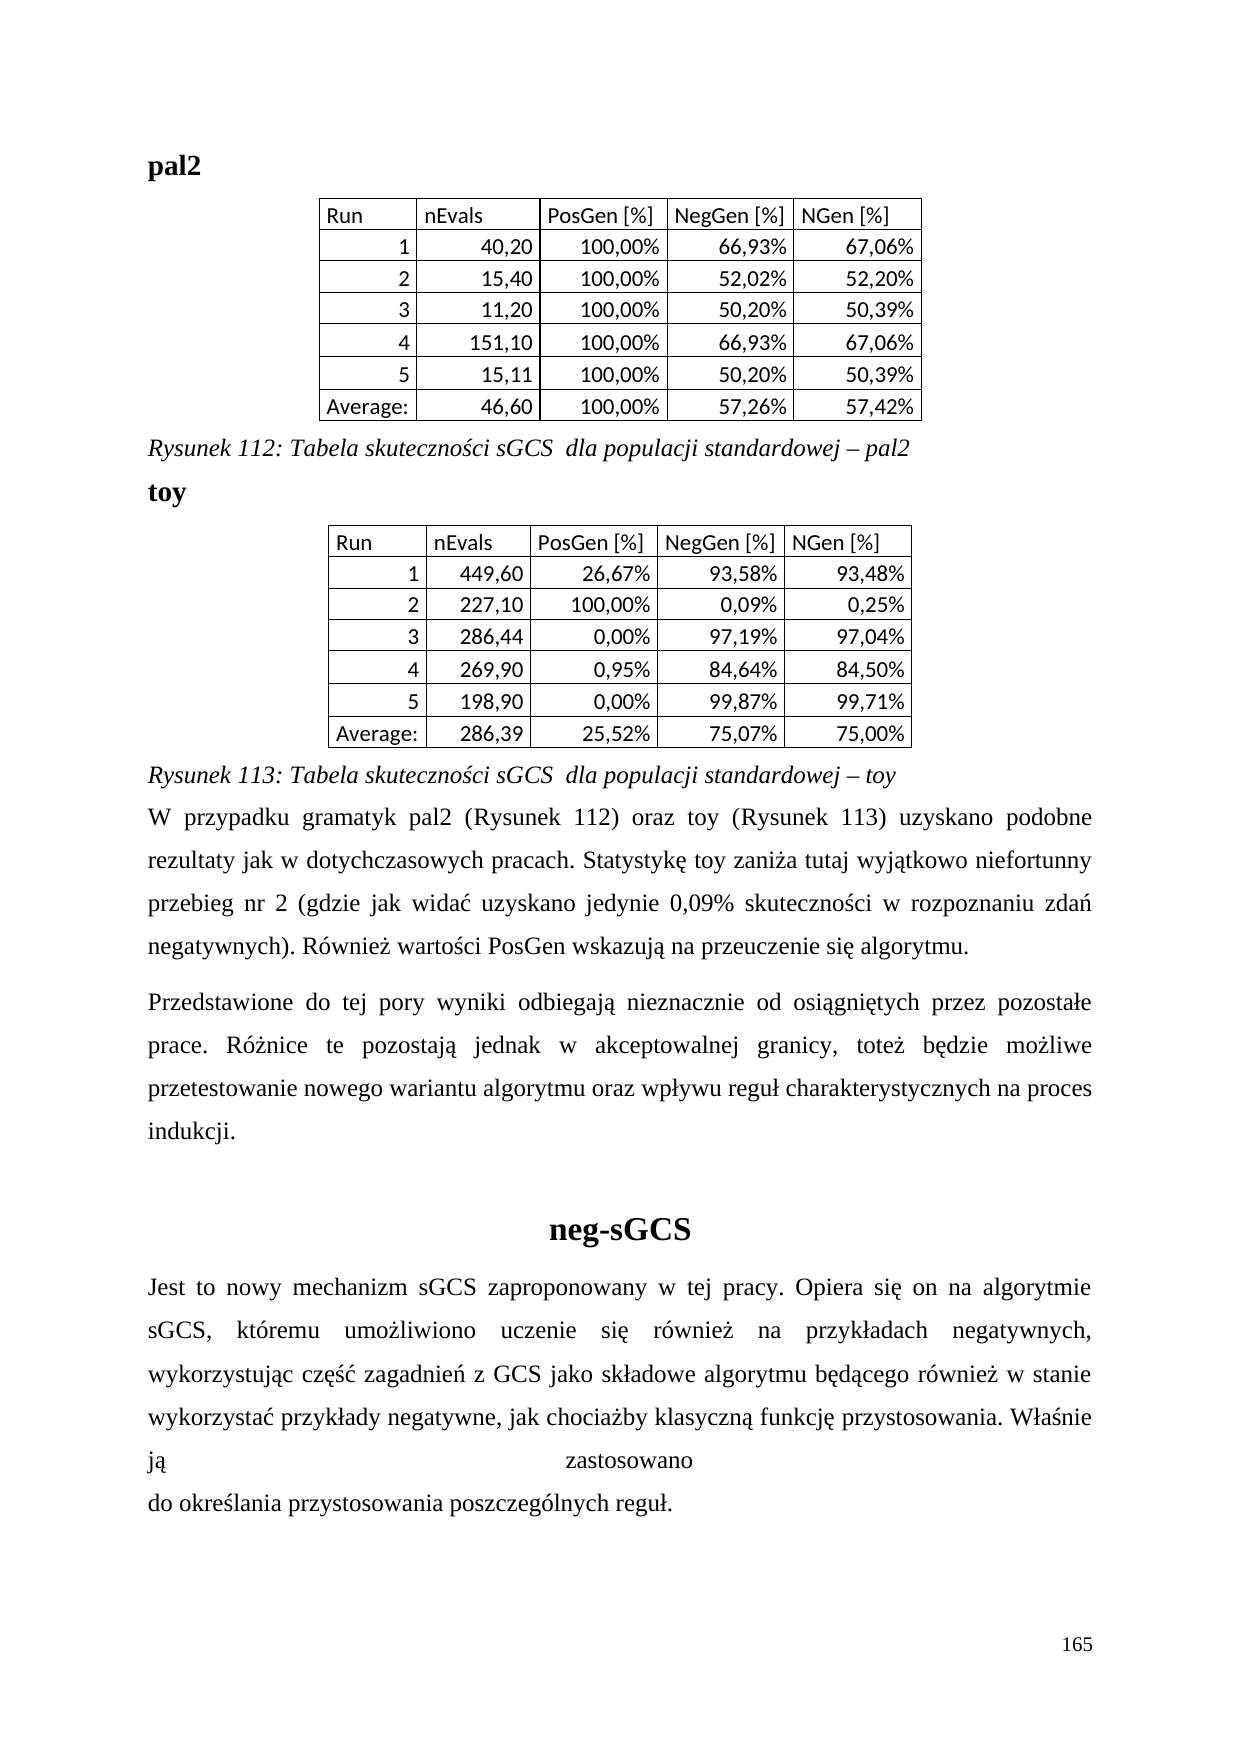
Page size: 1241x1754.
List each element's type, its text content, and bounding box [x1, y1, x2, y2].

text Rysunek 113: Tabela skuteczności sGCS dla populacji standardowej – toy [148, 760, 1093, 789]
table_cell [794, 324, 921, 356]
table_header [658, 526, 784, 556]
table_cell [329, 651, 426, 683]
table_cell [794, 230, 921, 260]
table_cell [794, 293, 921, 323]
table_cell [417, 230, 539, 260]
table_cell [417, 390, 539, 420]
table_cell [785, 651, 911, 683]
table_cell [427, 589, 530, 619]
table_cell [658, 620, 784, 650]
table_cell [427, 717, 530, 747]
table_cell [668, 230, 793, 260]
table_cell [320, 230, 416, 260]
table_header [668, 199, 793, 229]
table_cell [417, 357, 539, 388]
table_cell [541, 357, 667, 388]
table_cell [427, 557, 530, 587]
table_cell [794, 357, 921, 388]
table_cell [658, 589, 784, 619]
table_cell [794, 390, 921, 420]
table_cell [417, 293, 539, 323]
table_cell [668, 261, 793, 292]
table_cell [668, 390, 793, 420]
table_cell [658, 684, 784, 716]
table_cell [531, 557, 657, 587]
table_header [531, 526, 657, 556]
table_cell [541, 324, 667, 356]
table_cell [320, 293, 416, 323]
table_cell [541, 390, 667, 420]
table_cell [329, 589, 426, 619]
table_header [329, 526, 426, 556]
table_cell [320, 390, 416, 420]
text toy [148, 474, 1093, 508]
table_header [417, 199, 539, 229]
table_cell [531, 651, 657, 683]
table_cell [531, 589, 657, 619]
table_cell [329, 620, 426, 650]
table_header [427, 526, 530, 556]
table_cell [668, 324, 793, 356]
text Przedstawione do tej pory wyniki odbiegają nieznacznie od osiągniętych przez pozostałe prace. Różnice te pozostają jednak w akceptowalnej granicy, toteż będzie możliwe przetestowanie nowego wariantu algorytmu oraz wpływu reguł charakterystycznych na proces indukcji. [148, 987, 1093, 1145]
text pal2 [148, 148, 1093, 181]
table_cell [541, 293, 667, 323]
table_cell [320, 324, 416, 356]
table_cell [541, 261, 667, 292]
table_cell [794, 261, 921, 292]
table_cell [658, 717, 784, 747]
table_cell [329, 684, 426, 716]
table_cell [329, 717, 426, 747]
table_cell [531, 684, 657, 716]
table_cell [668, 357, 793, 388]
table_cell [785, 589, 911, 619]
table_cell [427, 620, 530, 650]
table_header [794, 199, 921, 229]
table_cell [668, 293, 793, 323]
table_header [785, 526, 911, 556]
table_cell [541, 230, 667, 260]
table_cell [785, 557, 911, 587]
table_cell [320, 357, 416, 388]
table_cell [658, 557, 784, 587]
text Rysunek 112: Tabela skuteczności sGCS dla populacji standardowej – pal2 [148, 433, 1093, 462]
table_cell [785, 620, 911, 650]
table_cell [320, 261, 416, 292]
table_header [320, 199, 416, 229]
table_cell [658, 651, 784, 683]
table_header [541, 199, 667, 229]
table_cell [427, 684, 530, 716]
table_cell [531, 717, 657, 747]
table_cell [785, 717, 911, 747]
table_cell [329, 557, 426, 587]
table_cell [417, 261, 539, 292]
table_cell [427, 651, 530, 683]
text W przypadku gramatyk pal2 (Rysunek 112) oraz toy (Rysunek 113) uzyskano podobne rezultaty jak w dotychczasowych pracach. Statystykę toy zaniża tutaj wyjątkowo niefortunny przebieg nr 2 (gdzie jak widać uzyskano jedynie 0,09% skuteczności w rozpoznaniu zdań negatywnych). Również wartości PosGen wskazują na przeuczenie się algorytmu. [148, 802, 1093, 960]
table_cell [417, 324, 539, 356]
text neg-sGCS [148, 1209, 1093, 1247]
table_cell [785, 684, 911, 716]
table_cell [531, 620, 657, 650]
text Jest to nowy mechanizm sGCS zaproponowany w tej pracy. Opiera się on na algorytmie sGCS, któremu umożliwiono uczenie się również na przykładach negatywnych, wykorzystując część zagadnień z GCS jako składowe algorytmu będącego również w stanie wykorzystać przykłady negatywne, jak chociażby klasyczną funkcję przystosowania. Właśnie ją zastosowano do określania przystosowania poszczególnych reguł. [148, 1272, 1093, 1517]
